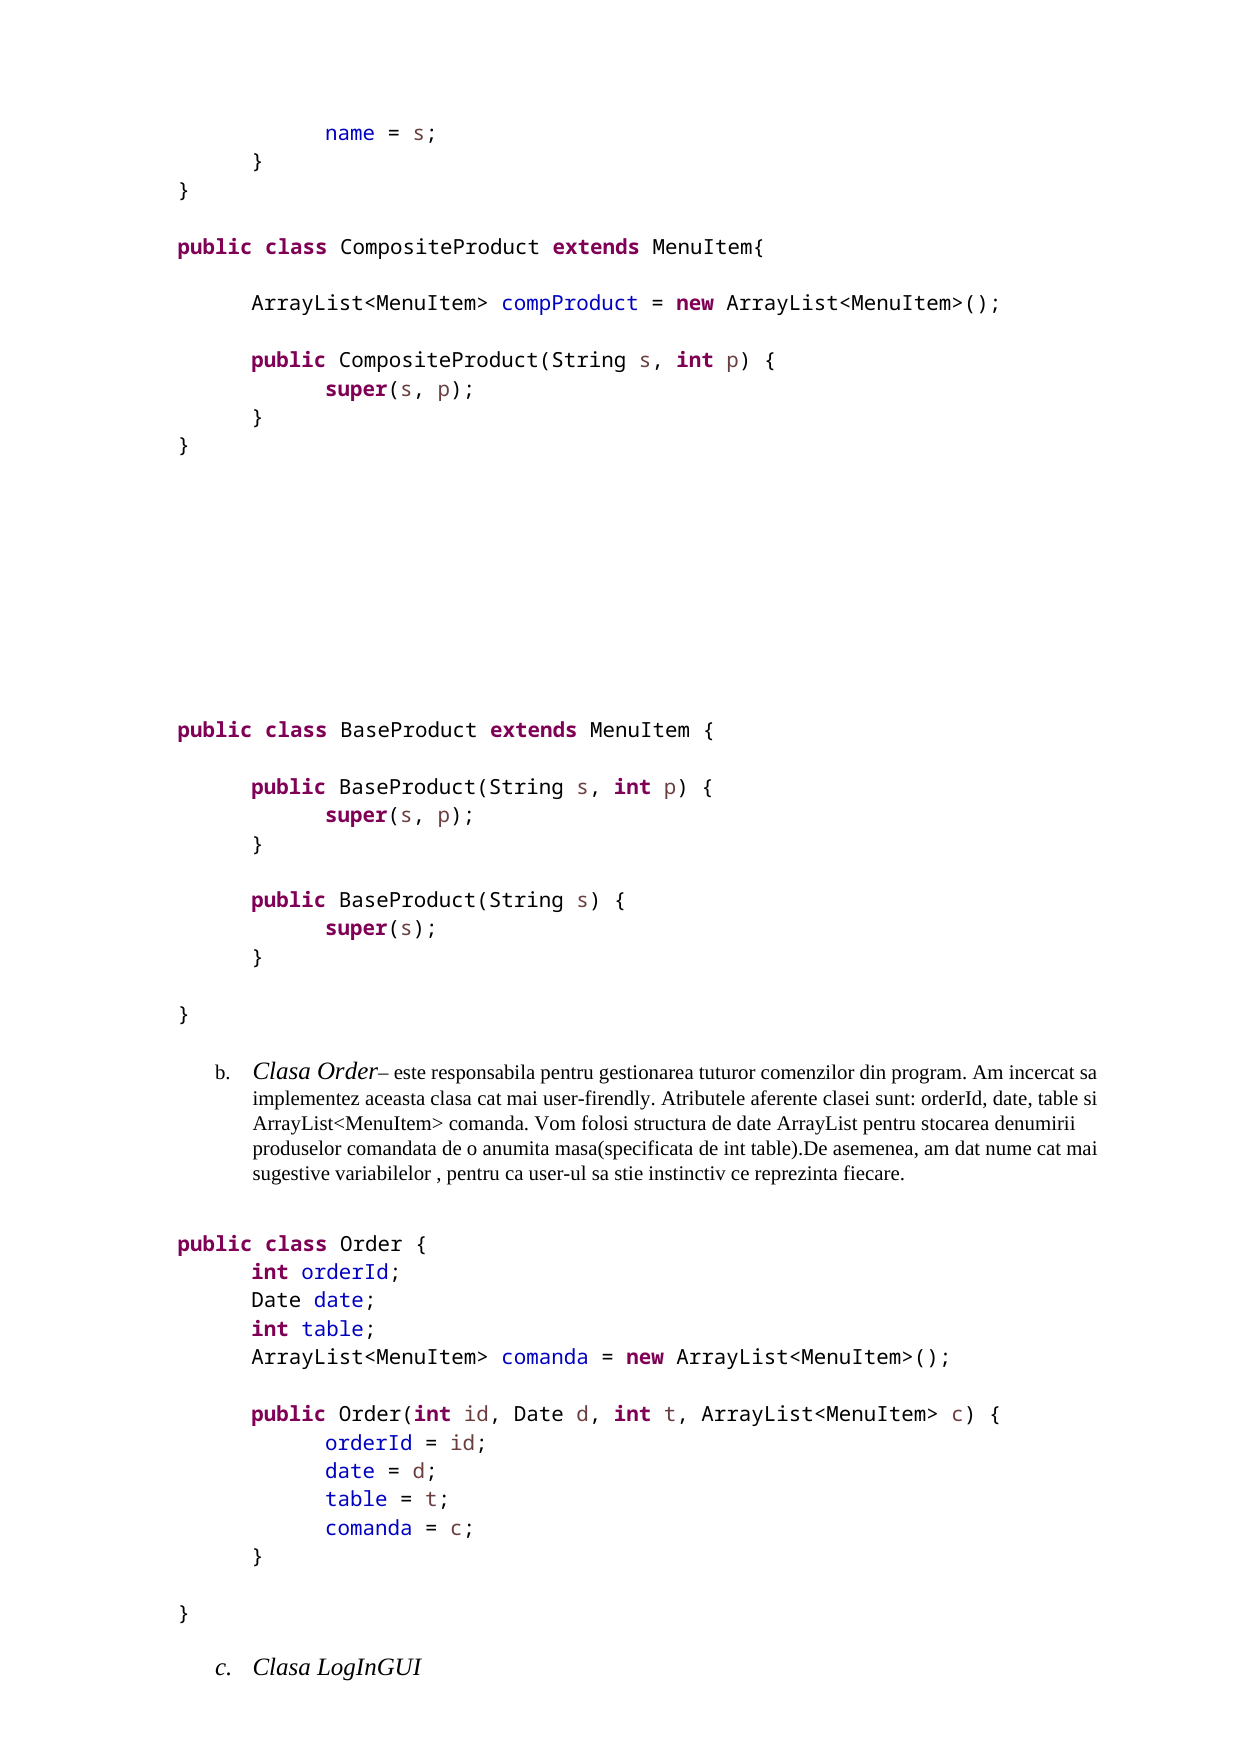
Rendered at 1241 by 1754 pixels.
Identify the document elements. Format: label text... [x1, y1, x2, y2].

text } [177, 942, 1152, 970]
text int table; [177, 1314, 1152, 1342]
text comanda = c; [177, 1513, 1152, 1541]
list Clasa LogInGUI [215, 1652, 1152, 1681]
text ArrayList<MenuItem> comanda = new ArrayList<MenuItem>(); [177, 1342, 1152, 1371]
text orderId = id; [177, 1428, 1152, 1456]
text public BaseProduct(String s, int p) { [177, 772, 1152, 800]
text } [177, 147, 1152, 175]
text } [177, 829, 1152, 857]
text public Order(int id, Date d, int t, ArrayList<MenuItem> c) { [177, 1399, 1152, 1428]
text int orderId; [177, 1257, 1152, 1286]
text super(s, p); [177, 374, 1152, 402]
text public CompositeProduct(String s, int p) { [177, 345, 1152, 374]
text } [177, 1598, 1152, 1627]
text } [177, 175, 1152, 203]
text ArrayList<MenuItem> compProduct = new ArrayList<MenuItem>(); [177, 288, 1152, 317]
text } [177, 999, 1152, 1027]
text super(s); [177, 913, 1152, 942]
text public class BaseProduct extends MenuItem { [177, 715, 1152, 743]
text name = s; [177, 118, 1152, 147]
text public class CompositeProduct extends MenuItem{ [177, 232, 1152, 260]
text super(s, p); [177, 800, 1152, 829]
text } [177, 431, 1152, 459]
text } [177, 402, 1152, 431]
list Clasa Order– este responsabila pentru gestionarea tuturor comenzilor din program. Am incercat sa implementez aceasta clasa cat mai user-firendly. Atributele aferente clasei sunt: orderId, date, table si ArrayList<MenuItem> comanda. Vom folosi structura de date ArrayList pentru stocarea denumirii produselor comandata de o anumita masa(specificata de int table).De asemenea, am dat nume cat mai sugestive variabilelor , pentru ca user-ul sa stie instinctiv ce reprezinta fiecare. [215, 1056, 1152, 1185]
text } [177, 1541, 1152, 1570]
text public class Order { [177, 1229, 1152, 1257]
text date = d; [177, 1456, 1152, 1484]
text public BaseProduct(String s) { [177, 885, 1152, 913]
text Date date; [177, 1286, 1152, 1314]
text table = t; [177, 1484, 1152, 1513]
